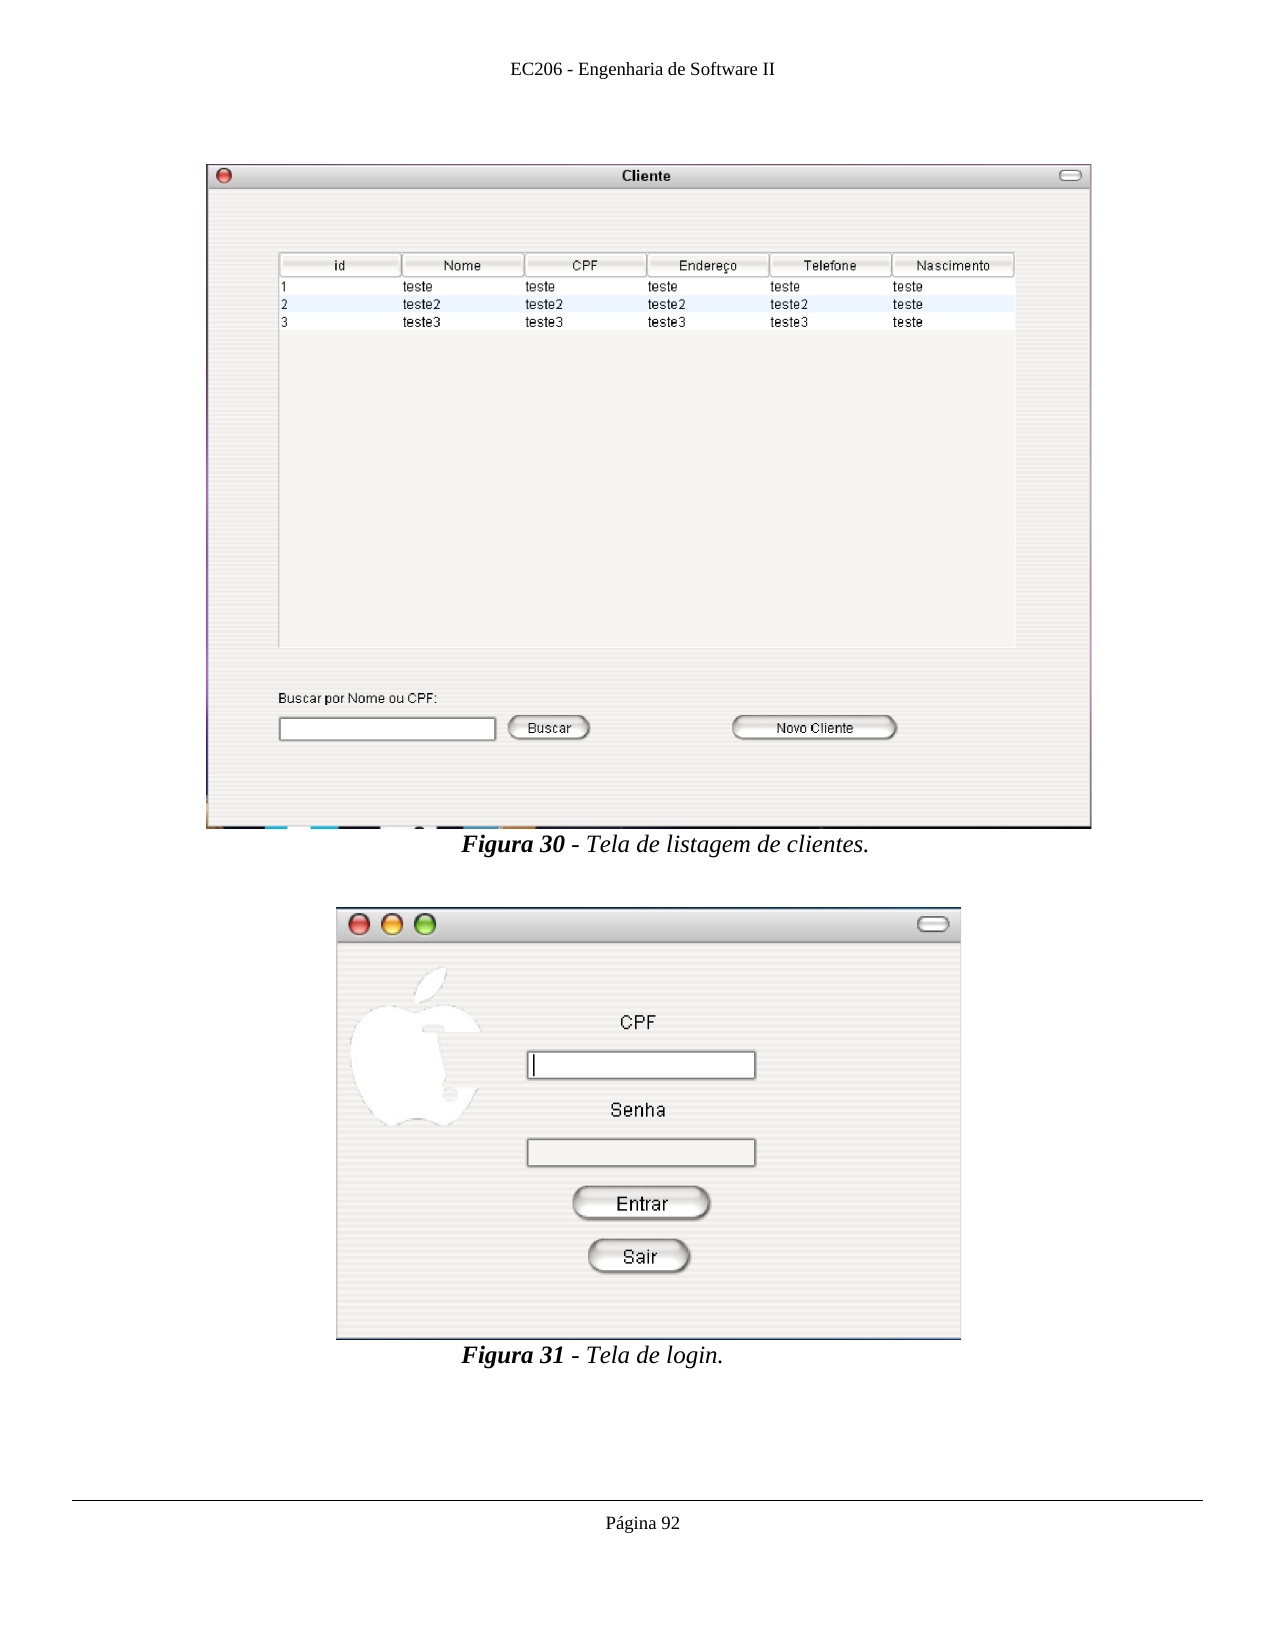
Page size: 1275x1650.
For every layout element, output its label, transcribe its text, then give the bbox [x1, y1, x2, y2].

picture [205, 163, 1092, 829]
text Figura 30 - Tela de listagem de clientes. [387, 829, 1266, 858]
text Figura 31 - Tela de login. [387, 1340, 1266, 1369]
picture [335, 906, 962, 1340]
